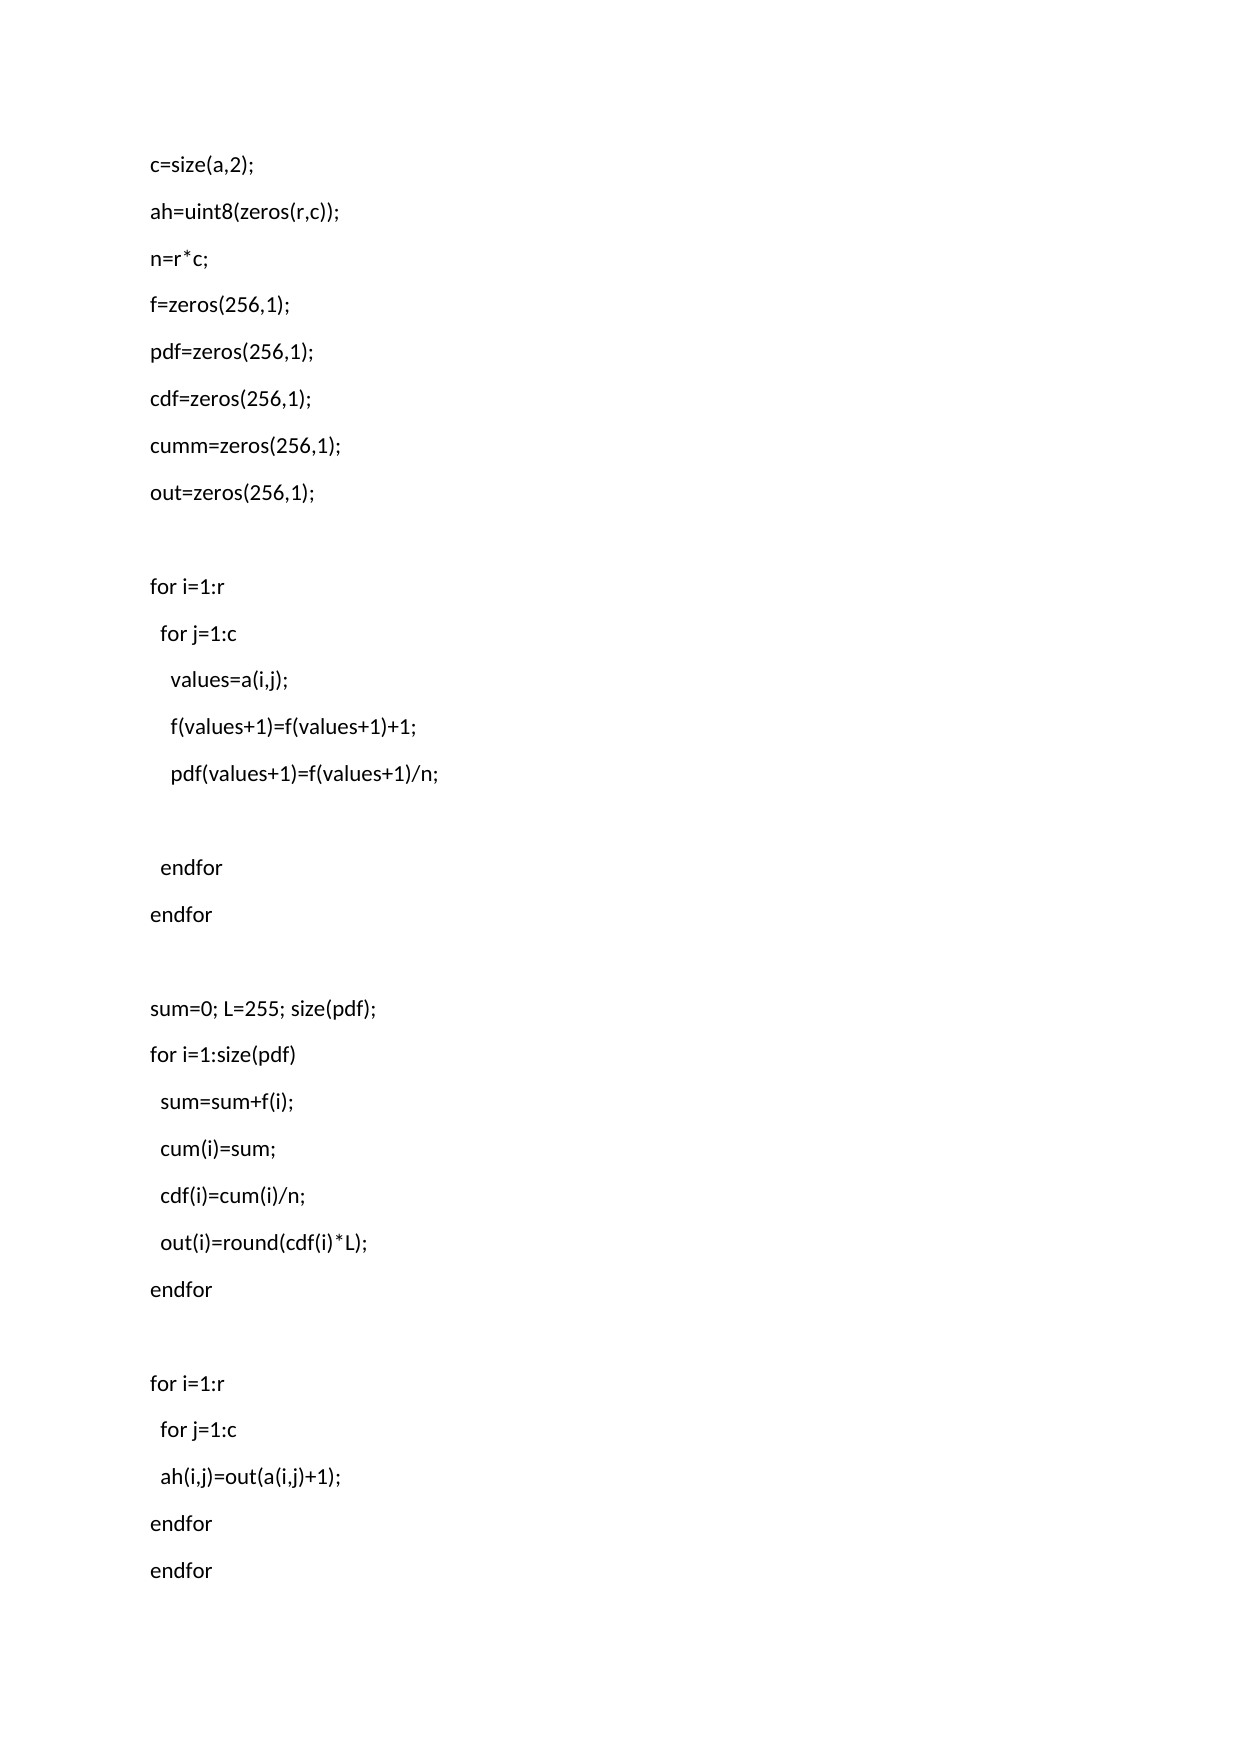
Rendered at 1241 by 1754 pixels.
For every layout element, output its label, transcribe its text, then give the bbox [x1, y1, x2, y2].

text for i=1:r [150, 1369, 1090, 1397]
text for i=1:size(pdf) [150, 1041, 1090, 1069]
text sum=0; L=255; size(pdf); [150, 994, 1090, 1022]
text f=zeros(256,1); [150, 291, 1090, 319]
text cumm=zeros(256,1); [150, 431, 1090, 459]
text for i=1:r [150, 572, 1090, 600]
text f(values+1)=f(values+1)+1; [150, 712, 1090, 741]
text endfor [150, 1556, 1090, 1584]
text endfor [150, 900, 1090, 928]
text out(i)=round(cdf(i)*L); [150, 1228, 1090, 1256]
text n=r*c; [150, 244, 1090, 272]
text cum(i)=sum; [150, 1134, 1090, 1162]
text out=zeros(256,1); [150, 478, 1090, 506]
text pdf(values+1)=f(values+1)/n; [150, 759, 1090, 787]
text ah(i,j)=out(a(i,j)+1); [150, 1462, 1090, 1491]
text for j=1:c [150, 1416, 1090, 1444]
text values=a(i,j); [150, 666, 1090, 694]
text endfor [150, 853, 1090, 881]
text endfor [150, 1275, 1090, 1303]
text for j=1:c [150, 619, 1090, 647]
text endfor [150, 1509, 1090, 1537]
text sum=sum+f(i); [150, 1087, 1090, 1116]
text c=size(a,2); [150, 150, 1090, 178]
text ah=uint8(zeros(r,c)); [150, 197, 1090, 225]
text cdf=zeros(256,1); [150, 384, 1090, 412]
text cdf(i)=cum(i)/n; [150, 1181, 1090, 1209]
text pdf=zeros(256,1); [150, 337, 1090, 366]
